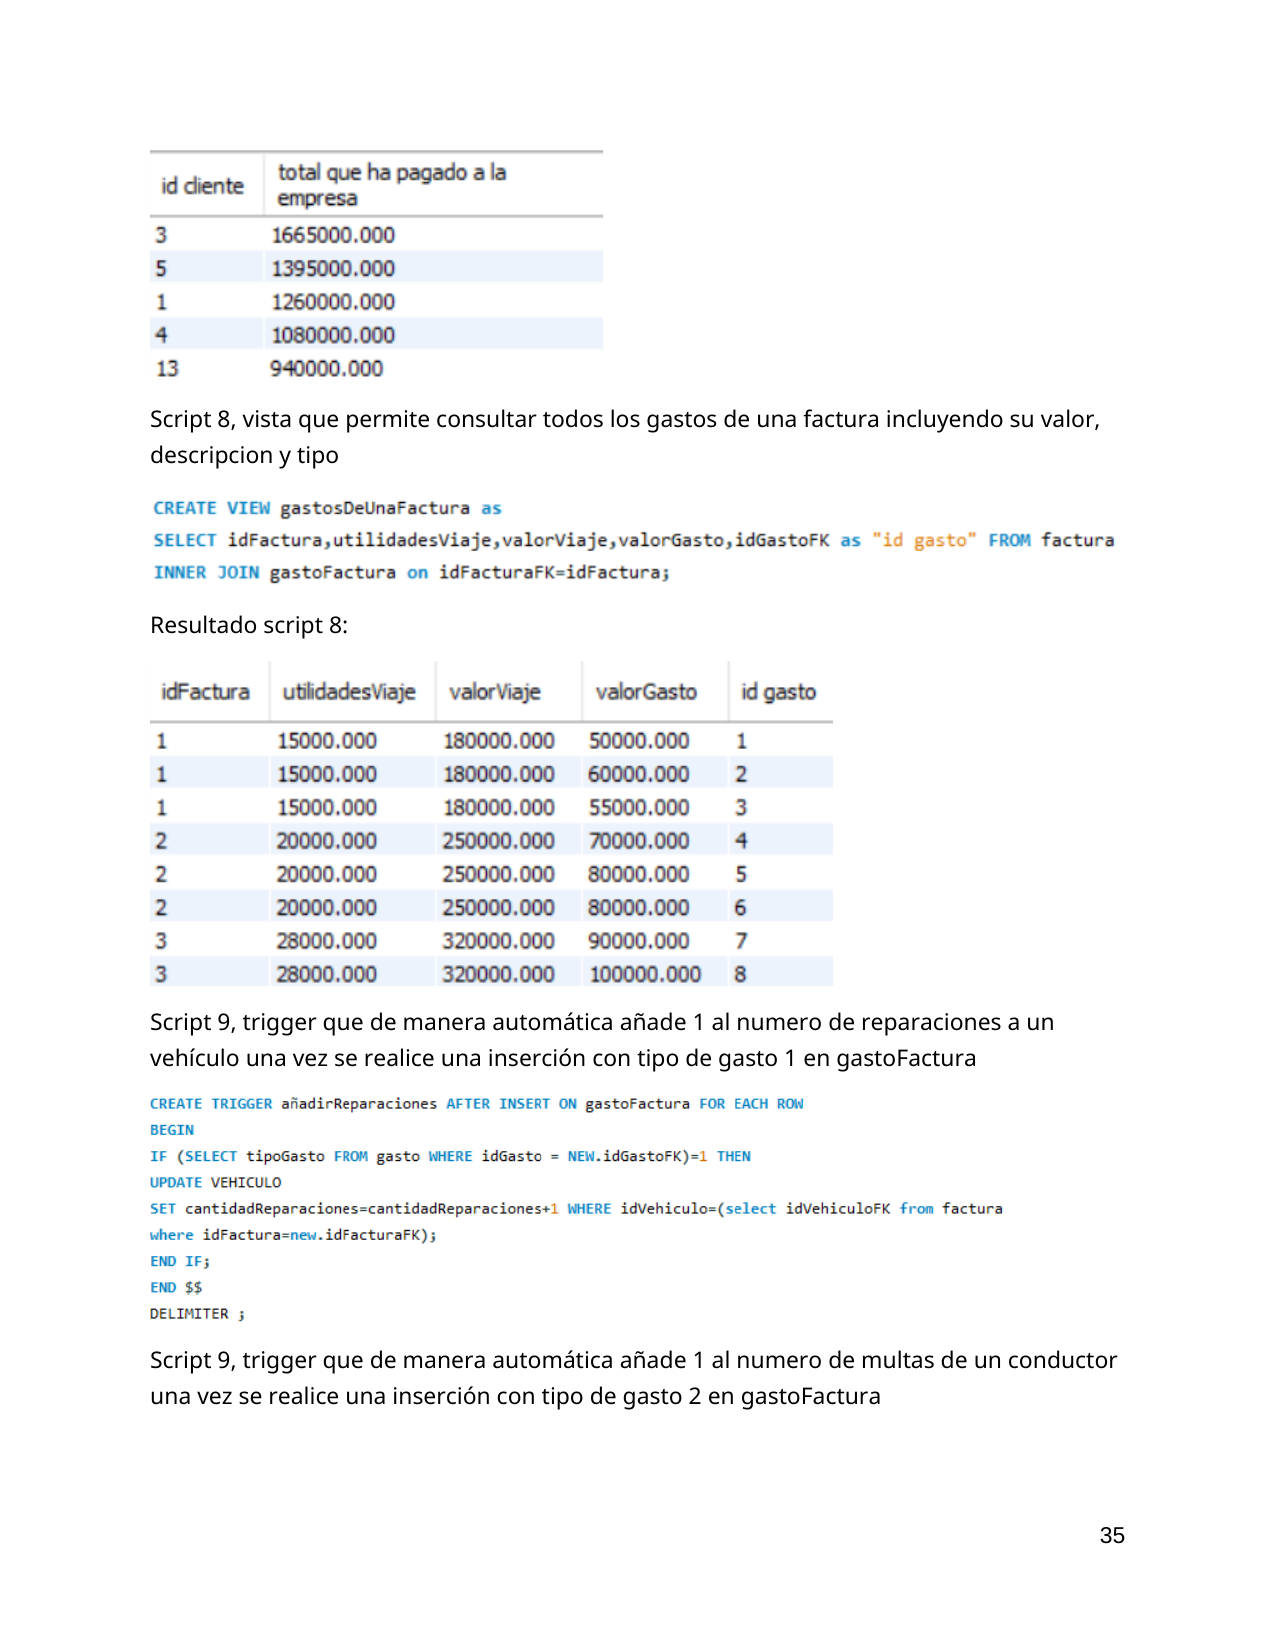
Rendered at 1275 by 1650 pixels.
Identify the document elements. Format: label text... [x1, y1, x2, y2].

picture [150, 661, 833, 986]
text Script 8, vista que permite consultar todos los gastos de una factura incluyendo su valor, descripcion y tipo [150, 403, 1125, 471]
text Script 9, trigger que de manera automática añade 1 al numero de reparaciones a un vehículo una vez se realice una inserción con tipo de gasto 1 en gastoFactura [150, 1006, 1125, 1073]
picture [150, 150, 604, 383]
picture [150, 491, 1125, 589]
picture [150, 1094, 1125, 1324]
text Script 9, trigger que de manera automática añade 1 al numero de multas de un conductor una vez se realice una inserción con tipo de gasto 2 en gastoFactura [150, 1344, 1125, 1411]
text Resultado script 8: [150, 609, 1125, 640]
